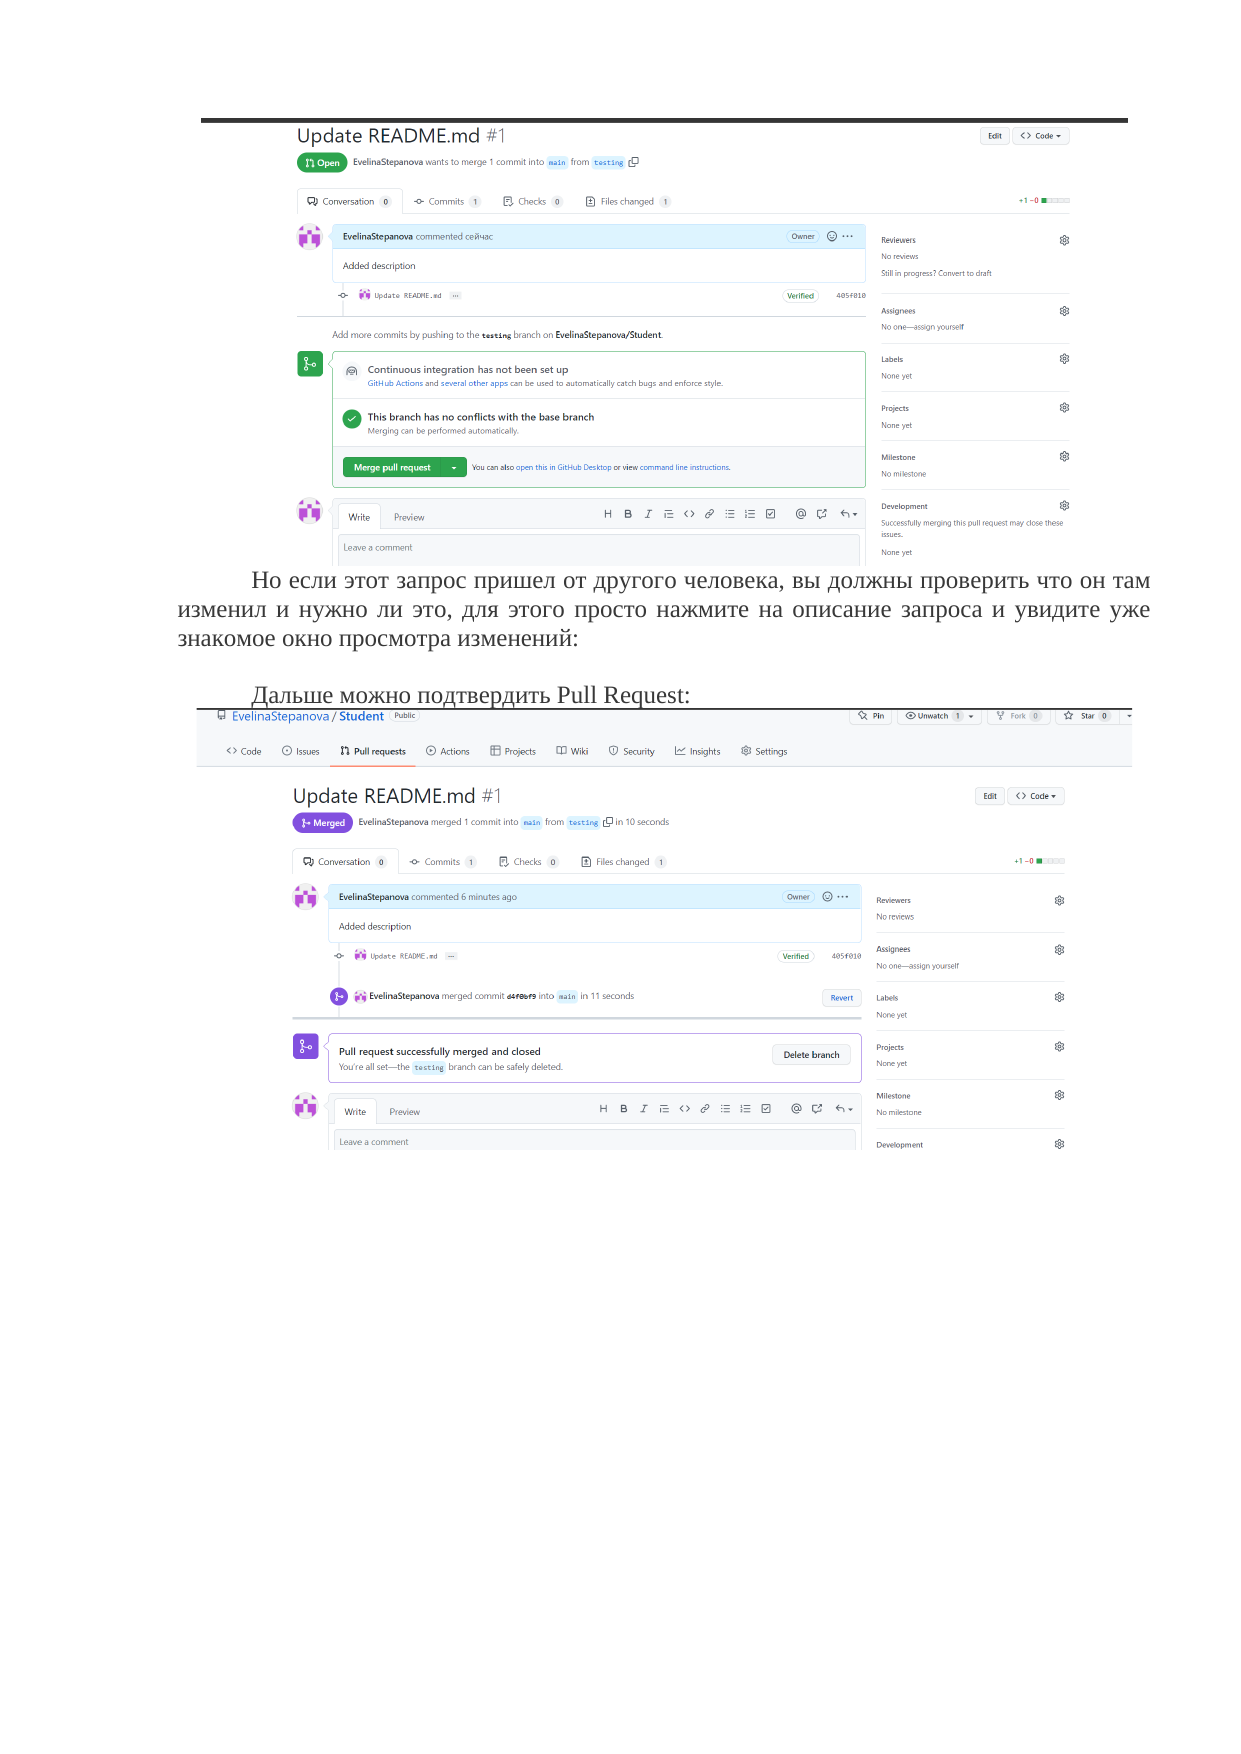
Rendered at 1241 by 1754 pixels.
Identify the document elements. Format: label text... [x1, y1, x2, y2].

picture [196, 708, 1133, 1150]
text Но если этот запрос пришел от другого человека, вы должны проверить что он там изменил и нужно ли это, для этого просто нажмите на описание запроса и увидите уже знакомое окно просмотра изменений: [177, 565, 1152, 651]
text Дальше можно подтвердить Pull Request: [177, 680, 1152, 709]
picture [201, 118, 1128, 566]
